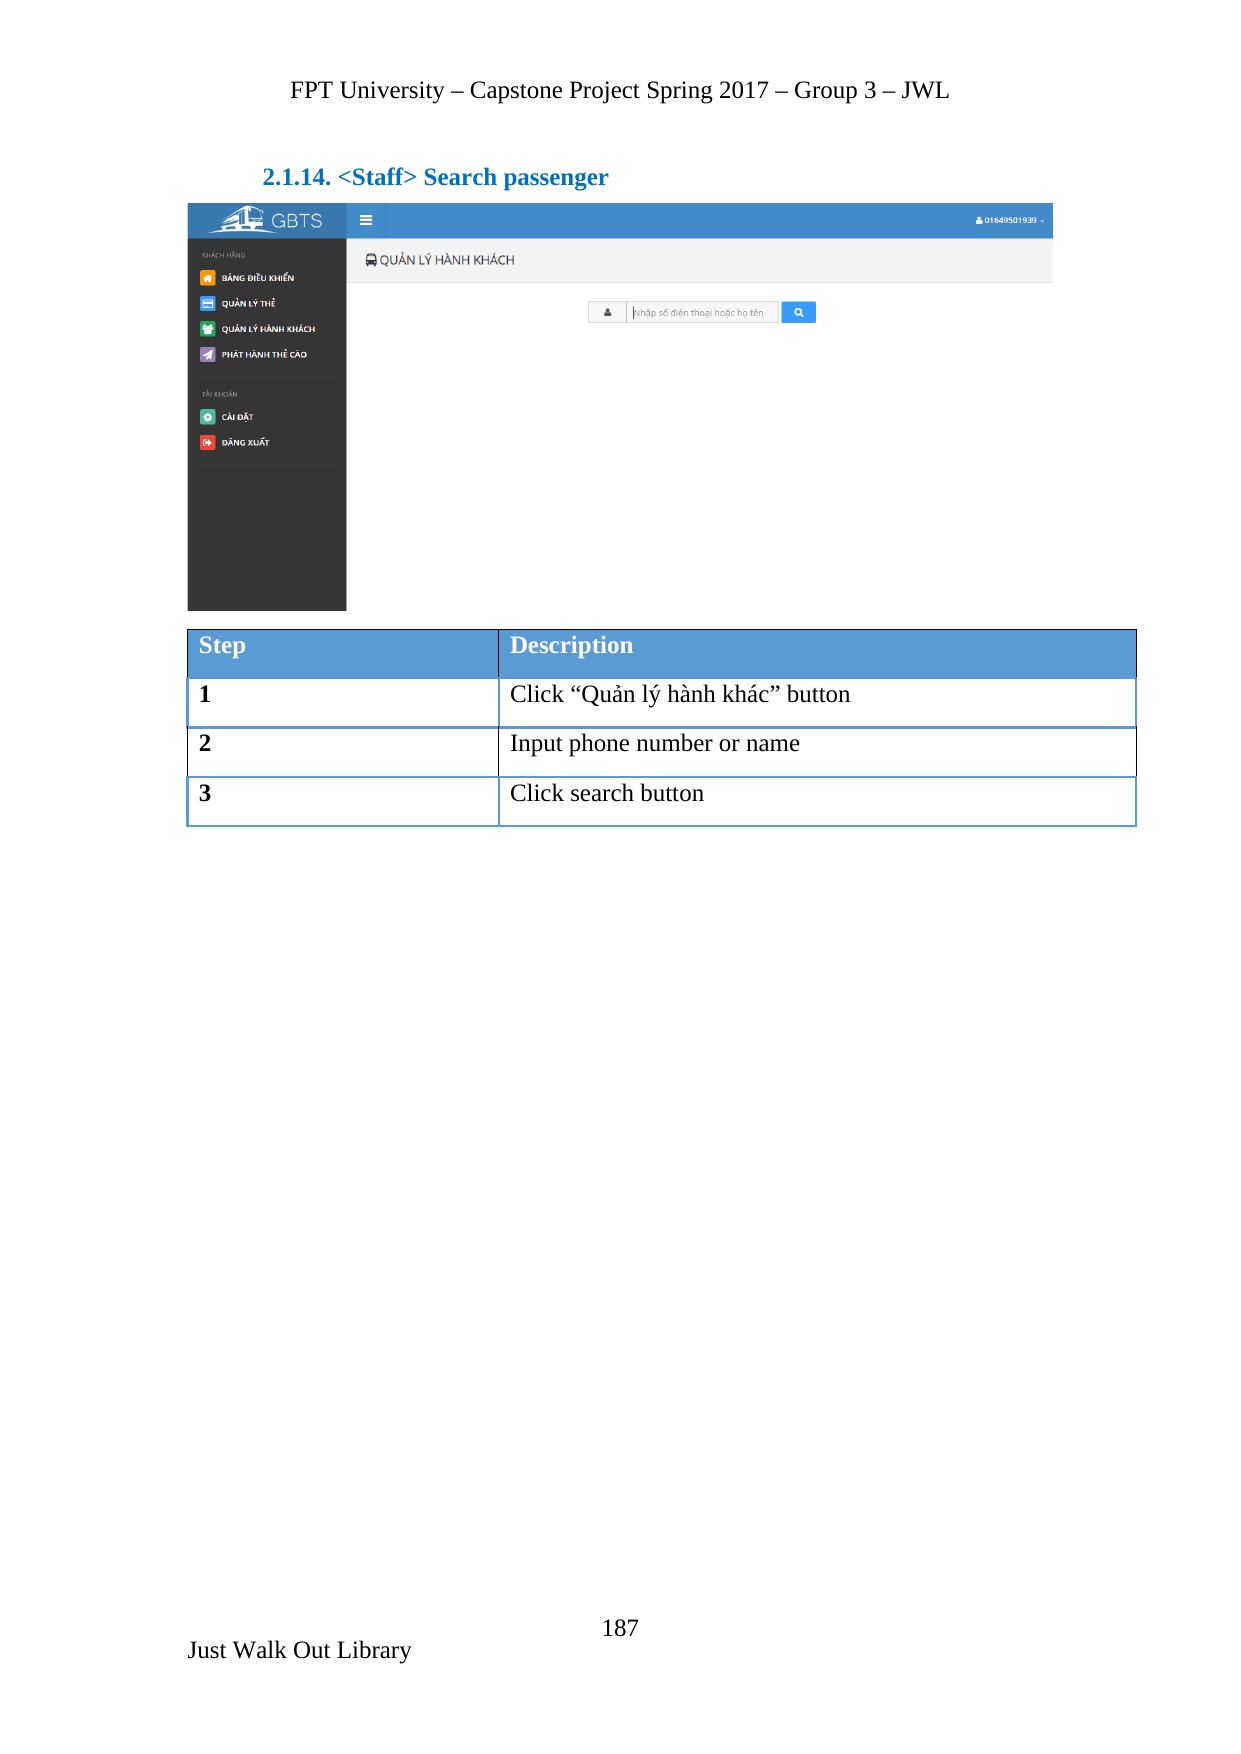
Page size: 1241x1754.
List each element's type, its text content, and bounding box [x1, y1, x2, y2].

picture [187, 203, 1053, 611]
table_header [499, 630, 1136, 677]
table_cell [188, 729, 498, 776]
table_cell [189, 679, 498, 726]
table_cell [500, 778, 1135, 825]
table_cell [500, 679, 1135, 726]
text <Staff> Search passenger [262, 162, 1053, 191]
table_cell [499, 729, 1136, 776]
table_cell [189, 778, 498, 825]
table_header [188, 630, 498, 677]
